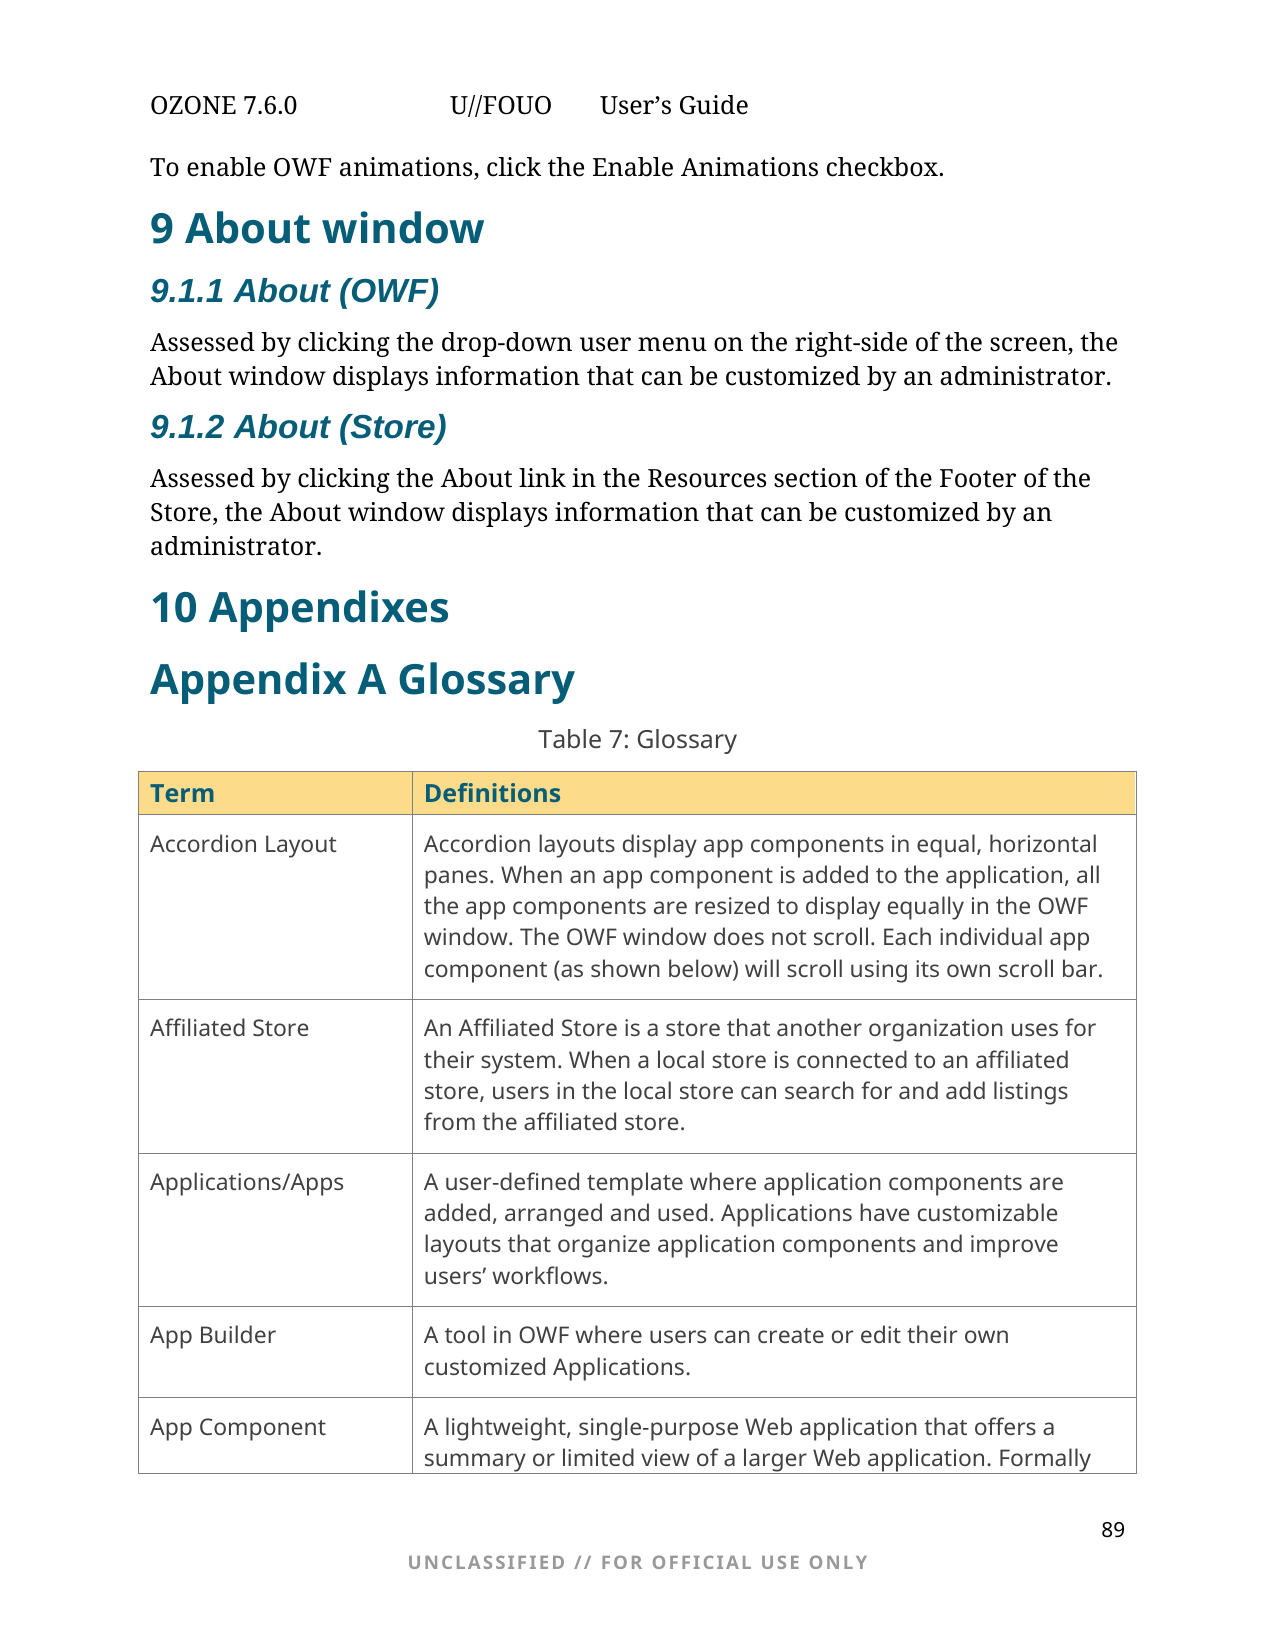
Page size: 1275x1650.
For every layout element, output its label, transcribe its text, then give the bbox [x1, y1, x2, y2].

subtitle About (Store) [150, 407, 1125, 446]
table_cell Affiliated Store [139, 1000, 412, 1152]
table_cell App Builder [139, 1307, 412, 1397]
text Assessed by clicking the drop-down user menu on the right-side of the screen, the About window displays information that can be customized by an administrator. [150, 324, 1125, 392]
subtitle Appendixes [150, 578, 1125, 635]
subtitle Glossary [150, 650, 1125, 707]
text Assessed by clicking the About link in the Resources section of the Footer of the Store, the About window displays information that can be customized by an administrator. [150, 461, 1125, 563]
table_cell A tool in OWF where users can create or edit their own customized Applications. [413, 1307, 1136, 1397]
table_cell A user-defined template where application components are added, arranged and used. Applications have customizable layouts that organize application components and improve users’ workflows. [413, 1154, 1136, 1306]
text To enable OWF animations, click the Enable Animations checkbox. [150, 150, 1125, 184]
table_cell Accordion Layout [139, 815, 412, 999]
subtitle About (OWF) [150, 271, 1125, 309]
table_cell An Affiliated Store is a store that another organization uses for their system. When a local store is connected to an affiliated store, users in the local store can search for and add listings from the affiliated store. [413, 1000, 1136, 1152]
table_cell App Component [139, 1398, 412, 1473]
subtitle About window [150, 199, 1125, 256]
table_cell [413, 1398, 1136, 1473]
table_cell Accordion layouts display app components in equal, horizontal panes. When an app component is added to the application, all the app components are resized to display equally in the OWF window. The OWF window does not scroll. Each individual app component (as shown below) will scroll using its own scroll bar. [413, 815, 1136, 999]
table_cell Applications/Apps [139, 1154, 412, 1306]
